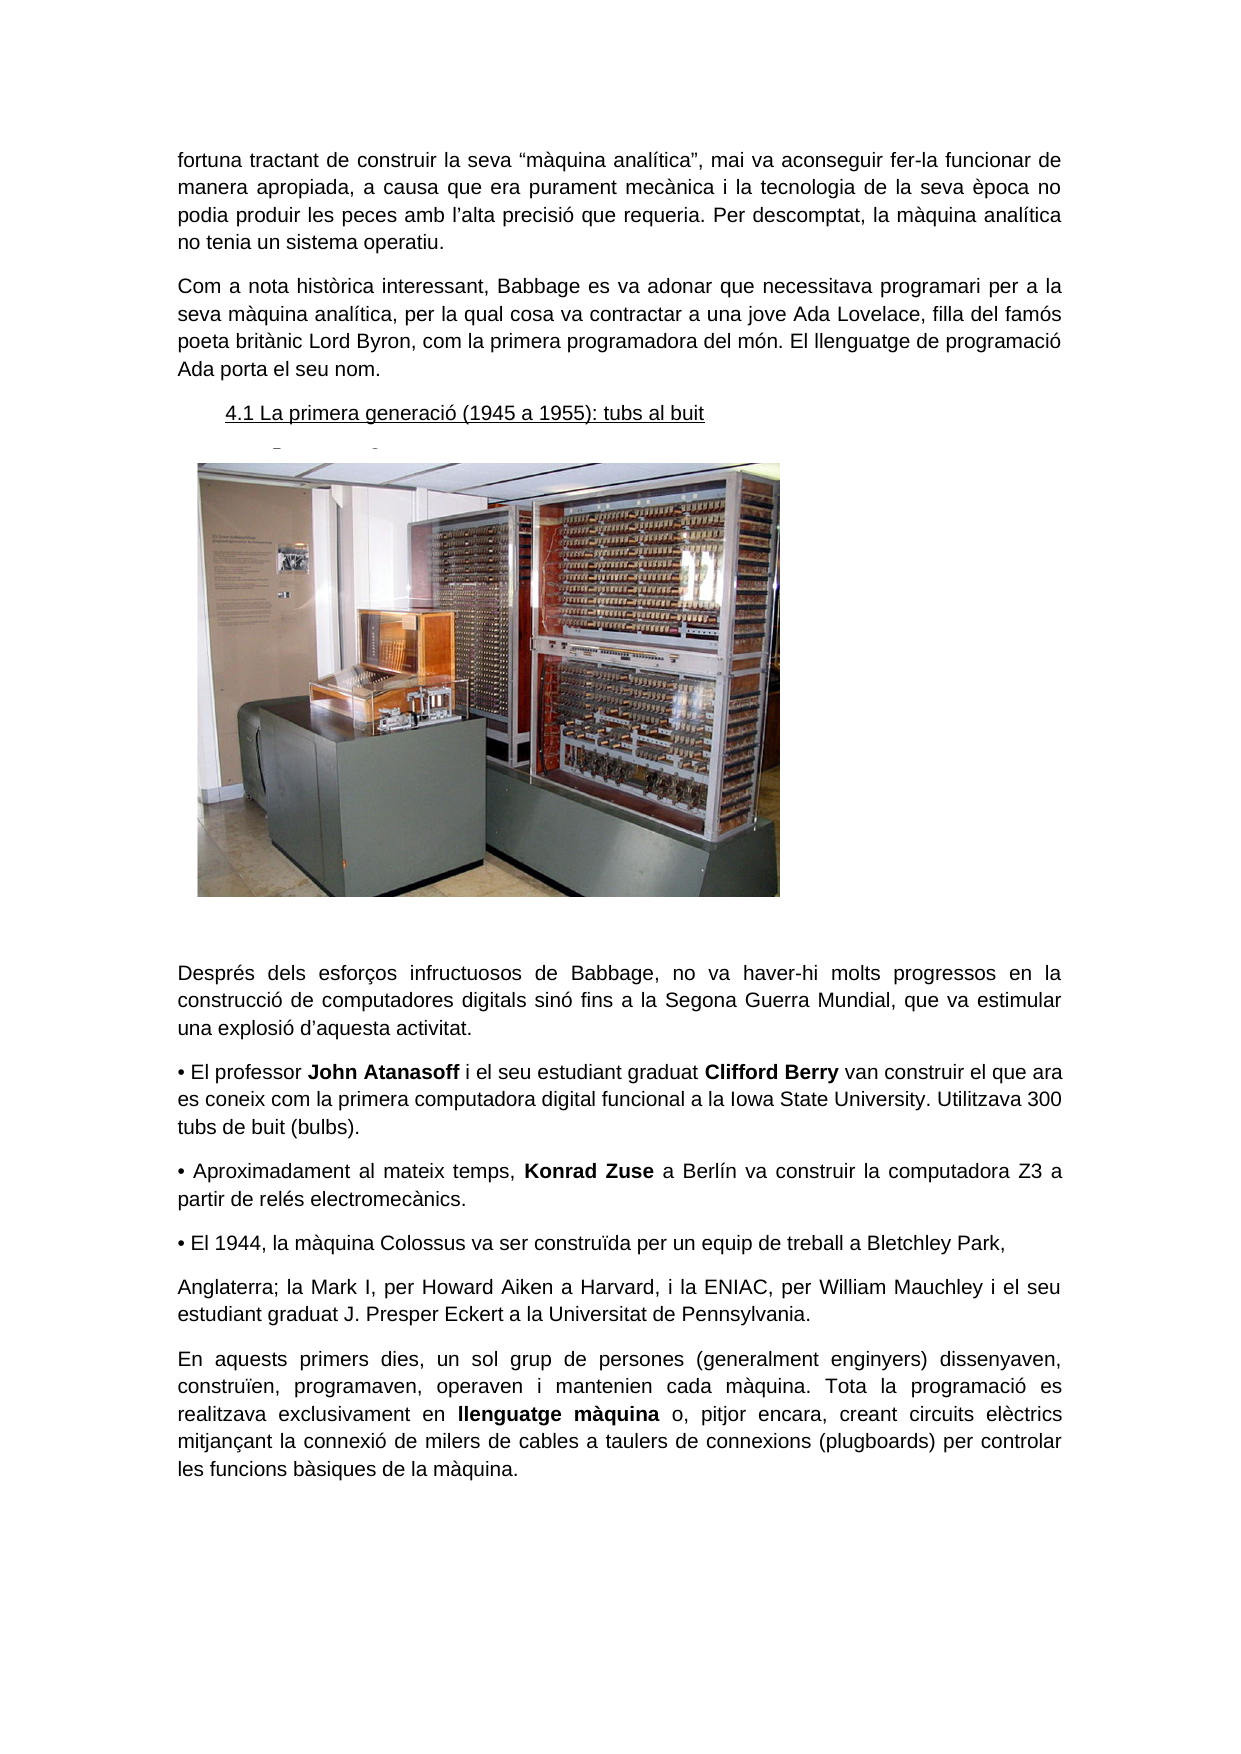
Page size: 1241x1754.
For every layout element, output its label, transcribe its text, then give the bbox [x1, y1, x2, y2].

picture [177, 448, 798, 897]
text En aquests primers dies, un sol grup de persones (generalment enginyers) dissenyaven, construïen, programaven, operaven i mantenien cada màquina. Tota la programació es realitzava exclusivament en llenguatge màquina o, pitjor encara, creant circuits elèctrics mitjançant la connexió de milers de cables a taulers de connexions (plugboards) per controlar les funcions bàsiques de la màquina. [177, 1346, 1063, 1480]
text Després dels esforços infructuosos de Babbage, no va haver-hi molts progressos en la construcció de computadores digitals sinó fins a la Segona Guerra Mundial, que va estimular una explosió d’aquesta activitat. [177, 961, 1063, 1039]
text • Aproximadament al mateix temps, Konrad Zuse a Berlín va construir la computadora Z3 a partir de relés electromecànics. [177, 1159, 1063, 1210]
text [177, 148, 1063, 254]
text Com a nota històrica interessant, Babbage es va adonar que necessitava programari per a la seva màquina analítica, per la qual cosa va contractar a una jove Ada Lovelace, filla del famós poeta britànic Lord Byron, com la primera programadora del món. El llenguatge de programació Ada porta el seu nom. [177, 274, 1063, 381]
text Anglaterra; la Mark I, per Howard Aiken a Harvard, i la ENIAC, per William Mauchley i el seu estudiant graduat J. Presper Eckert a la Universitat de Pennsylvania. [177, 1275, 1063, 1326]
text • El 1944, la màquina Colossus va ser construïda per un equip de treball a Bletchley Park, [177, 1231, 1063, 1254]
text • El professor John Atanasoff i el seu estudiant graduat Clifford Berry van construir el que ara es coneix com la primera computadora digital funcional a la Iowa State University. Utilitzava 300 tubs de buit (bulbs). [177, 1060, 1063, 1139]
subtitle 4.1 La primera generació (1945 a 1955): tubs al buit [225, 401, 1063, 425]
